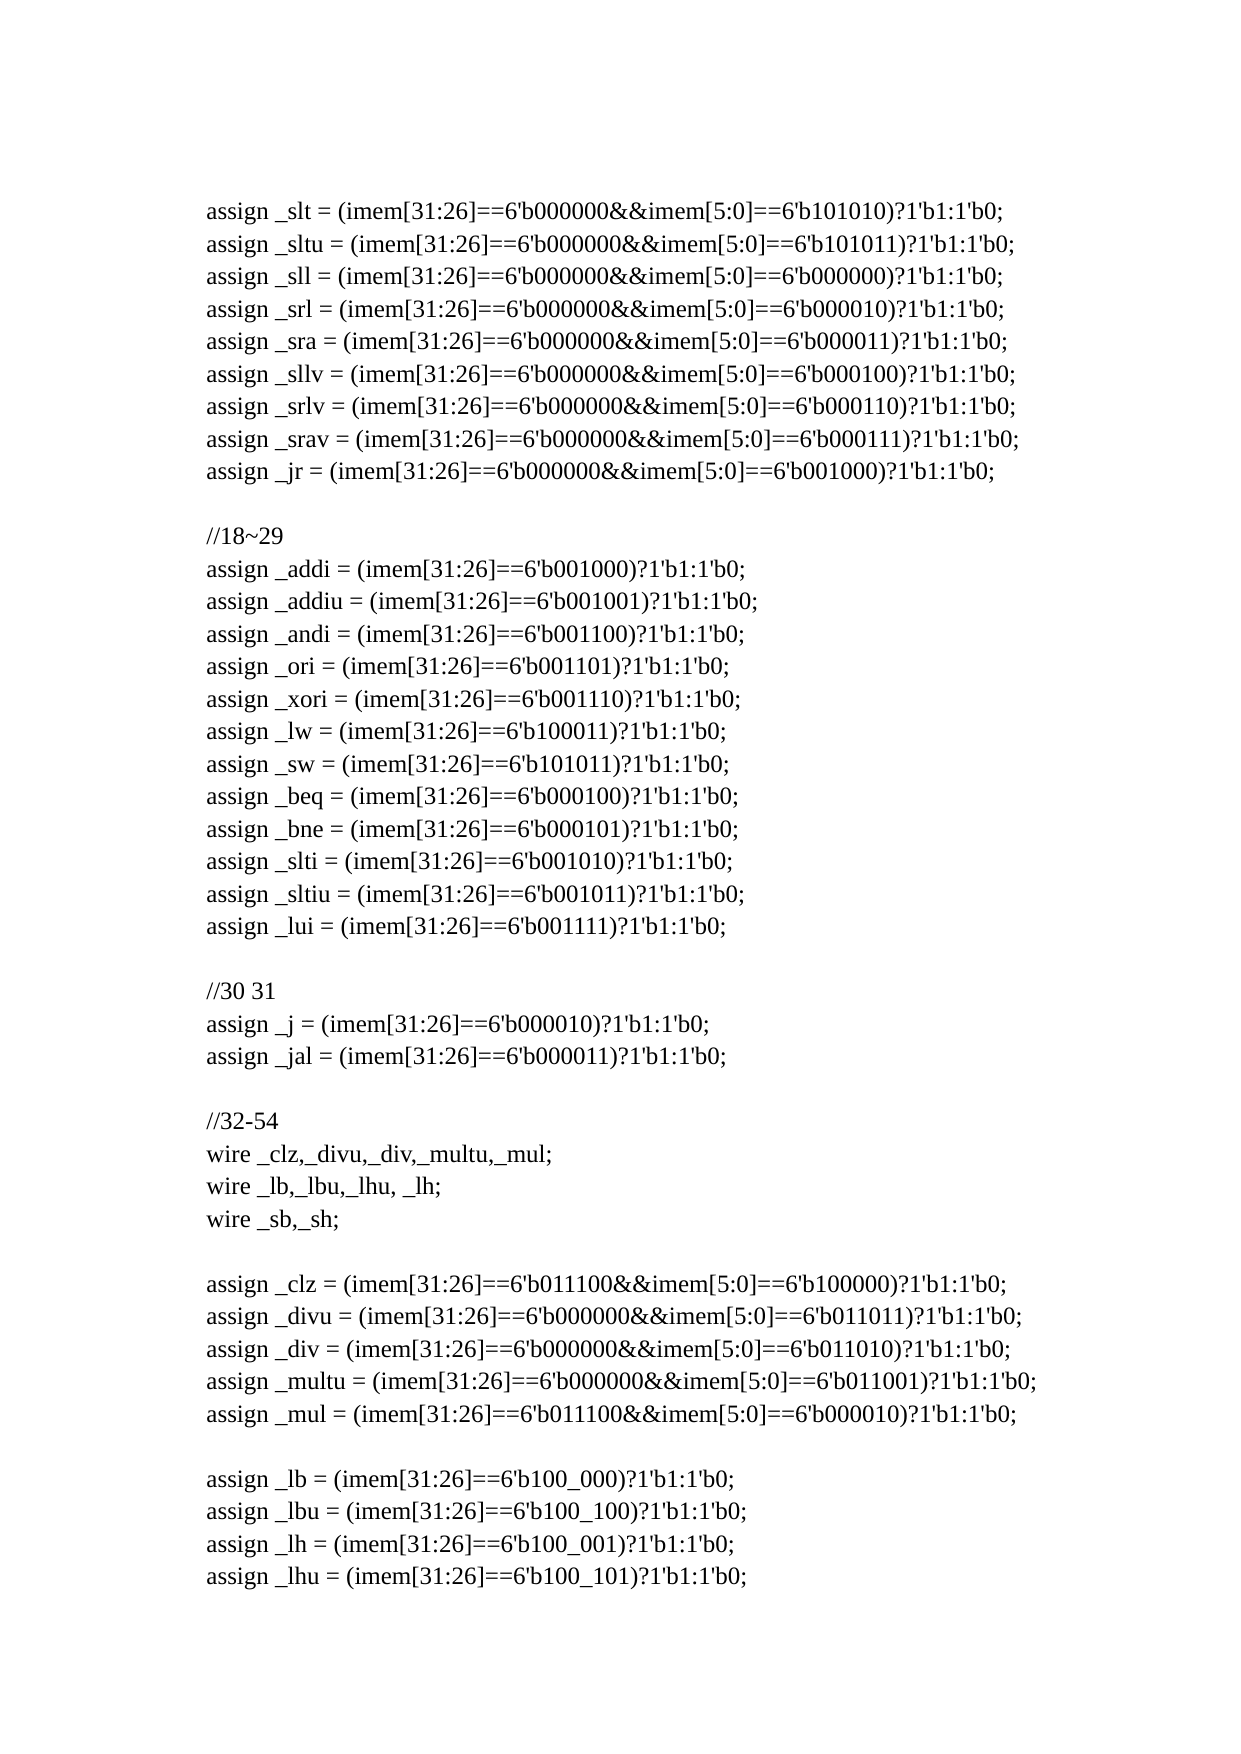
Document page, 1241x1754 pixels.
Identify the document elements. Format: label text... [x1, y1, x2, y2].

text assign _addi = (imem[31:26]==6'b001000)?1'b1:1'b0; [187, 552, 1053, 584]
text assign _lh = (imem[31:26]==6'b100_001)?1'b1:1'b0; [187, 1527, 1053, 1559]
text assign _jr = (imem[31:26]==6'b000000&&imem[5:0]==6'b001000)?1'b1:1'b0; [187, 454, 1053, 487]
text assign _lui = (imem[31:26]==6'b001111)?1'b1:1'b0; [187, 909, 1053, 942]
text assign _sw = (imem[31:26]==6'b101011)?1'b1:1'b0; [187, 747, 1053, 779]
text assign _j = (imem[31:26]==6'b000010)?1'b1:1'b0; [187, 1007, 1053, 1039]
text //18~29 [187, 519, 1053, 552]
text assign _sra = (imem[31:26]==6'b000000&&imem[5:0]==6'b000011)?1'b1:1'b0; [187, 324, 1053, 357]
text wire _clz,_divu,_div,_multu,_mul; [187, 1137, 1053, 1169]
text assign _slt = (imem[31:26]==6'b000000&&imem[5:0]==6'b101010)?1'b1:1'b0; [187, 194, 1053, 227]
text assign _div = (imem[31:26]==6'b000000&&imem[5:0]==6'b011010)?1'b1:1'b0; [187, 1332, 1053, 1364]
text assign _mul = (imem[31:26]==6'b011100&&imem[5:0]==6'b000010)?1'b1:1'b0; [187, 1397, 1053, 1429]
text assign _sltu = (imem[31:26]==6'b000000&&imem[5:0]==6'b101011)?1'b1:1'b0; [187, 227, 1053, 259]
text assign _multu = (imem[31:26]==6'b000000&&imem[5:0]==6'b011001)?1'b1:1'b0; [187, 1364, 1053, 1397]
text assign _sltiu = (imem[31:26]==6'b001011)?1'b1:1'b0; [187, 877, 1053, 909]
text assign _lhu = (imem[31:26]==6'b100_101)?1'b1:1'b0; [187, 1559, 1053, 1592]
text assign _jal = (imem[31:26]==6'b000011)?1'b1:1'b0; [187, 1039, 1053, 1072]
text assign _lbu = (imem[31:26]==6'b100_100)?1'b1:1'b0; [187, 1494, 1053, 1527]
text assign _addiu = (imem[31:26]==6'b001001)?1'b1:1'b0; [187, 584, 1053, 617]
text assign _slti = (imem[31:26]==6'b001010)?1'b1:1'b0; [187, 844, 1053, 877]
text assign _sll = (imem[31:26]==6'b000000&&imem[5:0]==6'b000000)?1'b1:1'b0; [187, 259, 1053, 292]
text assign _srl = (imem[31:26]==6'b000000&&imem[5:0]==6'b000010)?1'b1:1'b0; [187, 292, 1053, 324]
text assign _ori = (imem[31:26]==6'b001101)?1'b1:1'b0; [187, 649, 1053, 682]
text assign _clz = (imem[31:26]==6'b011100&&imem[5:0]==6'b100000)?1'b1:1'b0; [187, 1267, 1053, 1299]
text assign _andi = (imem[31:26]==6'b001100)?1'b1:1'b0; [187, 617, 1053, 649]
text assign _srlv = (imem[31:26]==6'b000000&&imem[5:0]==6'b000110)?1'b1:1'b0; [187, 389, 1053, 422]
text //30 31 [187, 974, 1053, 1007]
text wire _lb,_lbu,_lhu, _lh; [187, 1169, 1053, 1202]
text wire _sb,_sh; [187, 1202, 1053, 1234]
text assign _sllv = (imem[31:26]==6'b000000&&imem[5:0]==6'b000100)?1'b1:1'b0; [187, 357, 1053, 389]
text assign _lw = (imem[31:26]==6'b100011)?1'b1:1'b0; [187, 714, 1053, 747]
text assign _srav = (imem[31:26]==6'b000000&&imem[5:0]==6'b000111)?1'b1:1'b0; [187, 422, 1053, 454]
text //32-54 [187, 1104, 1053, 1137]
text assign _beq = (imem[31:26]==6'b000100)?1'b1:1'b0; [187, 779, 1053, 812]
text assign _xori = (imem[31:26]==6'b001110)?1'b1:1'b0; [187, 682, 1053, 714]
text assign _lb = (imem[31:26]==6'b100_000)?1'b1:1'b0; [187, 1462, 1053, 1494]
text assign _divu = (imem[31:26]==6'b000000&&imem[5:0]==6'b011011)?1'b1:1'b0; [187, 1299, 1053, 1332]
text assign _bne = (imem[31:26]==6'b000101)?1'b1:1'b0; [187, 812, 1053, 844]
